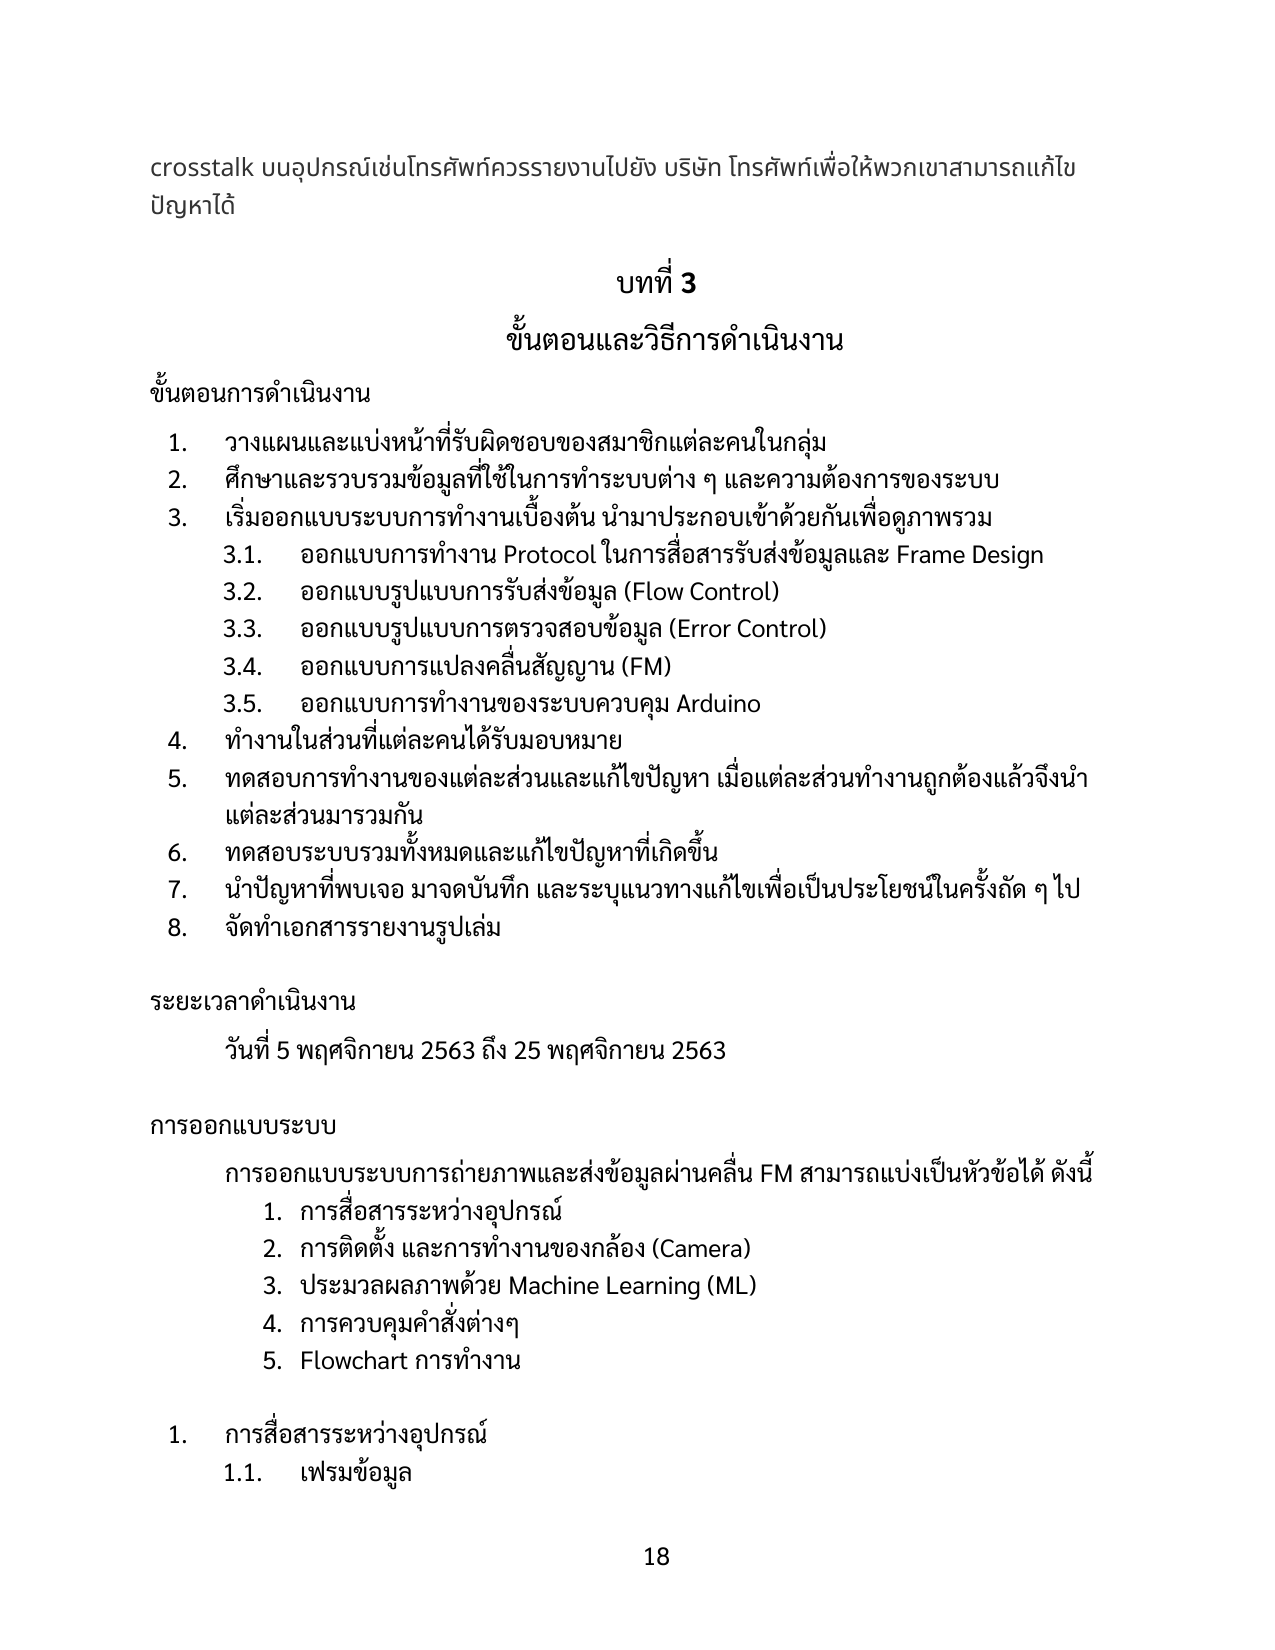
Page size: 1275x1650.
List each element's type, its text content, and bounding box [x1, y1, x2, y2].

subtitle การออกแบบระบบ [150, 1107, 1125, 1140]
list การควบคุมคำสั่งต่างๆ [262, 1305, 1125, 1338]
list การติดตั้ง และการทำงานของกล้อง (Camera) [262, 1231, 1125, 1263]
list ออกแบบรูปแบบการรับส่งข้อมูล (Flow Control) [262, 574, 1125, 606]
list ทดสอบการทำงานของแต่ละส่วนและแก้ไขปัญหา เมื่อแต่ละส่วนทำงานถูกต้องแล้วจึงนำแต่ละส่วนมารวมกัน [187, 760, 1125, 830]
list ออกแบบรูปแบบการตรวจสอบข้อมูล (Error Control) [262, 611, 1125, 644]
list ทดสอบระบบรวมทั้งหมดและแก้ไขปัญหาที่เกิดขึ้น [187, 835, 1125, 867]
list ประมวลผลภาพด้วย Machine Learning (ML) [262, 1268, 1125, 1301]
list วางแผนและแบ่งหน้าที่รับผิดชอบของสมาชิกแต่ละคนในกลุ่ม [187, 425, 1125, 457]
text การออกแบบระบบการถ่ายภาพและส่งข้อมูลผ่านคลื่น FM สามารถแบ่งเป็นหัวข้อได้ ดังนี้ [150, 1156, 1125, 1189]
list เฟรมข้อมูล [262, 1454, 1125, 1487]
list เริ่มออกแบบระบบการทำงานเบื้องต้น นำมาประกอบเข้าด้วยกันเพื่อดูภาพรวม [187, 499, 1125, 532]
list นำปัญหาที่พบเจอ มาจดบันทึก และระบุแนวทางแก้ไขเพื่อเป็นประโยชน์ในครั้งถัด ๆ ไป [187, 872, 1125, 905]
subtitle ระยะเวลาดำเนินงาน [150, 984, 1125, 1017]
list ออกแบบการแปลงคลื่นสัญญาน (FM) [262, 648, 1125, 681]
list ออกแบบการทำงานของระบบควบคุม Arduino [262, 686, 1125, 718]
list การสื่อสารระหว่างอุปกรณ์ [187, 1417, 1125, 1450]
subtitle บทที่ 3 ขั้นตอนและวิธีการดำเนินงาน [187, 262, 1125, 357]
list ออกแบบการทำงาน Protocol ในการสื่อสารรับส่งข้อมูลและ Frame Design [262, 537, 1125, 569]
subtitle ขั้นตอนการดำเนินงาน [150, 376, 1125, 408]
list การสื่อสารระหว่างอุปกรณ์ [262, 1193, 1125, 1226]
list Flowchart การทำงาน [262, 1343, 1125, 1375]
text วันที่ 5 พฤศจิกายน 2563 ถึง 25 พฤศจิกายน 2563 [150, 1033, 1125, 1065]
list ศึกษาและรวบรวมข้อมูลที่ใช้ในการทำระบบต่าง ๆ และความต้องการของระบบ [187, 462, 1125, 494]
list ทำงานในส่วนที่แต่ละคนได้รับมอบหมาย [187, 723, 1125, 756]
list จัดทำเอกสารรายงานรูปเล่ม [187, 909, 1125, 942]
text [150, 150, 1125, 224]
